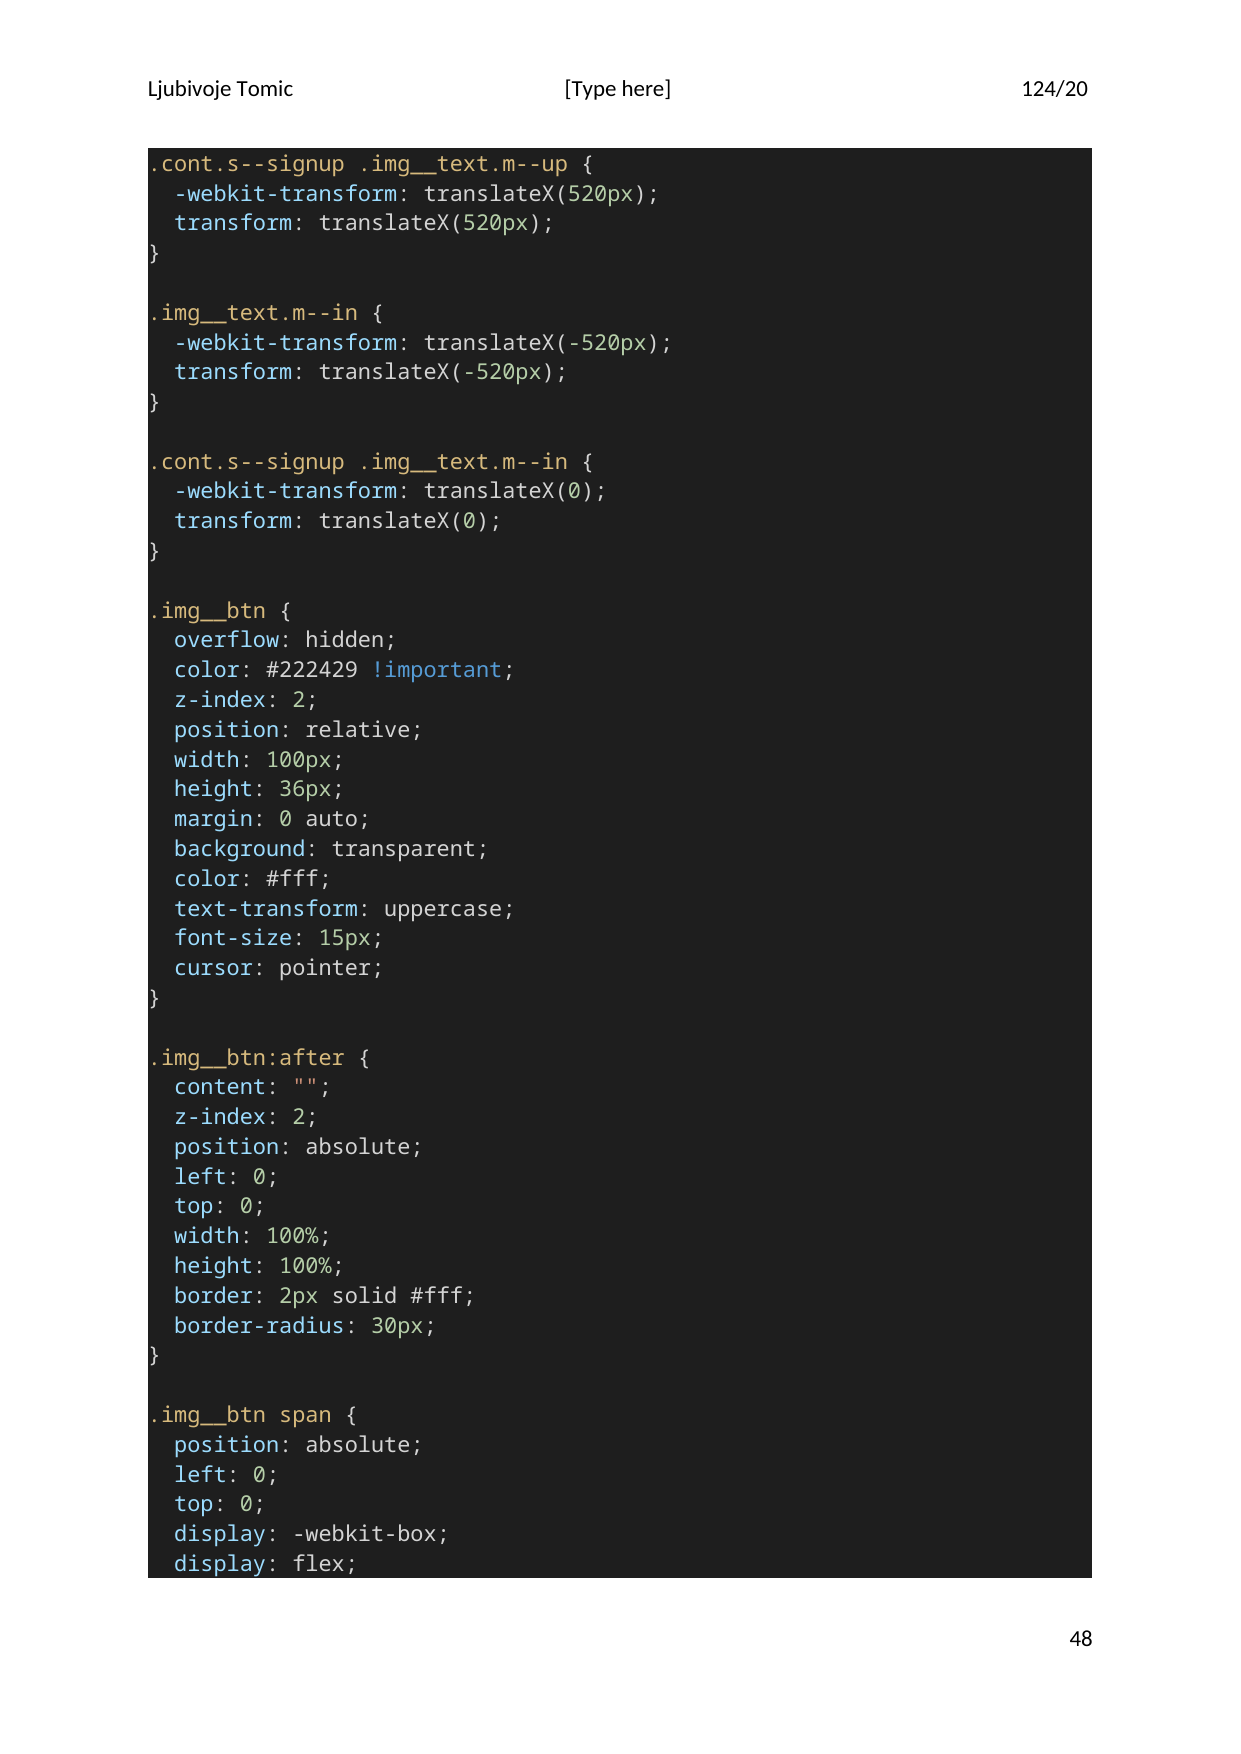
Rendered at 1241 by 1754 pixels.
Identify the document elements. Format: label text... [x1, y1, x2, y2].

text .cont.s--signup .img__text.m--up { [148, 148, 1092, 177]
text position: relative; [148, 714, 1092, 743]
text display: flex; [148, 1548, 1092, 1578]
text z-index: 2; [148, 684, 1092, 714]
text color: #fff; [148, 863, 1092, 892]
text text-transform: uppercase; [148, 892, 1092, 922]
text transform: translateX(0); [148, 505, 1092, 535]
text content: ""; [148, 1071, 1092, 1101]
text background: transparent; [148, 833, 1092, 863]
text left: 0; [148, 1161, 1092, 1190]
text color: #222429 !important; [148, 654, 1092, 684]
text position: absolute; [148, 1429, 1092, 1458]
text top: 0; [148, 1488, 1092, 1518]
text width: 100%; [148, 1220, 1092, 1250]
text } [148, 1339, 1092, 1369]
text border-radius: 30px; [148, 1309, 1092, 1339]
text -webkit-transform: translateX(0); [148, 475, 1092, 505]
text .img__text.m--in { [148, 297, 1092, 326]
text width: 100px; [148, 743, 1092, 773]
text top: 0; [148, 1190, 1092, 1220]
text } [148, 535, 1092, 565]
text transform: translateX(520px); [148, 207, 1092, 237]
text font-size: 15px; [148, 922, 1092, 952]
text border: 2px solid #fff; [148, 1280, 1092, 1309]
text height: 36px; [148, 773, 1092, 803]
text margin: 0 auto; [148, 803, 1092, 833]
text cursor: pointer; [148, 952, 1092, 982]
text z-index: 2; [148, 1101, 1092, 1131]
text } [148, 237, 1092, 267]
text .img__btn { [148, 594, 1092, 624]
text } [148, 982, 1092, 1012]
text display: -webkit-box; [148, 1518, 1092, 1548]
text height: 100%; [148, 1250, 1092, 1280]
text overflow: hidden; [148, 624, 1092, 654]
text -webkit-transform: translateX(-520px); [148, 326, 1092, 356]
text transform: translateX(-520px); [148, 356, 1092, 386]
text -webkit-transform: translateX(520px); [148, 177, 1092, 207]
text .img__btn:after { [148, 1041, 1092, 1071]
text .img__btn span { [148, 1399, 1092, 1429]
text } [148, 386, 1092, 416]
text left: 0; [148, 1458, 1092, 1488]
text position: absolute; [148, 1131, 1092, 1161]
text .cont.s--signup .img__text.m--in { [148, 446, 1092, 475]
